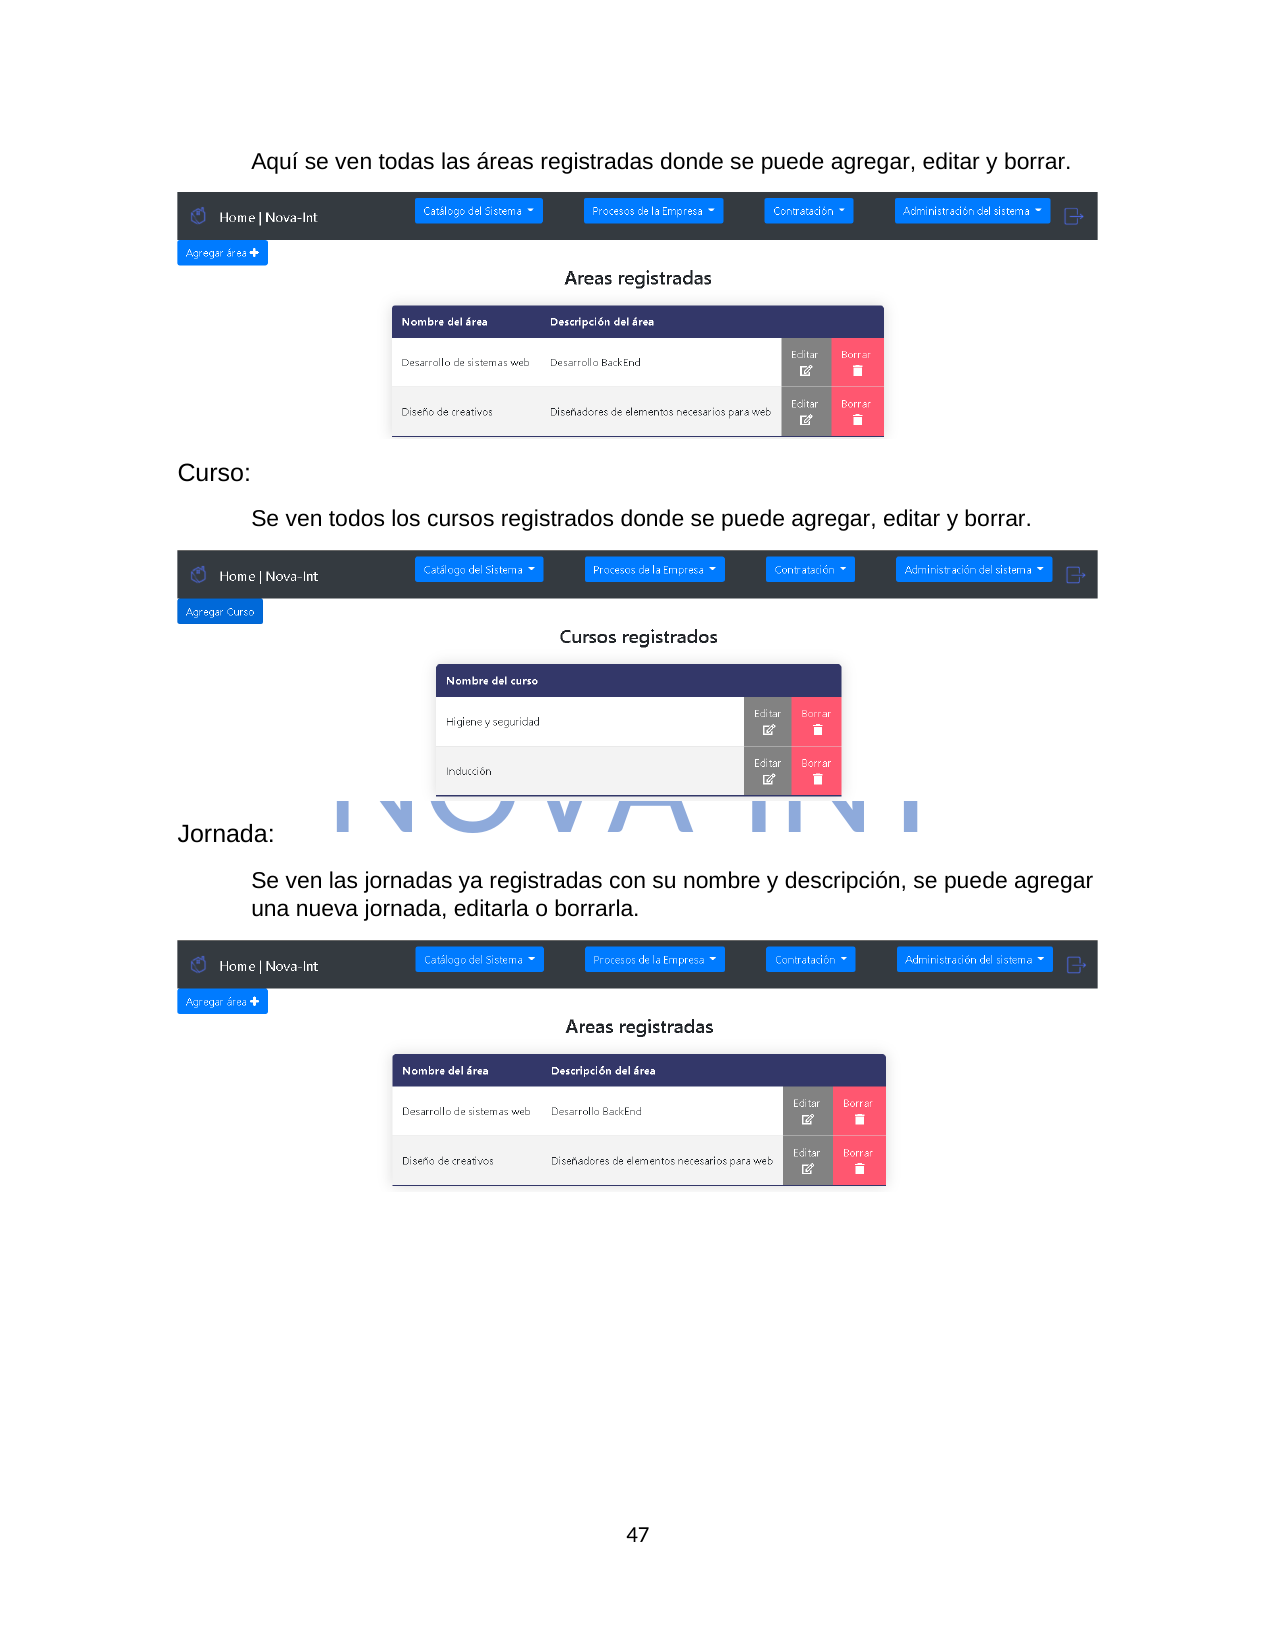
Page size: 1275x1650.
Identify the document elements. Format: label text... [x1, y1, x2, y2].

text Aquí se ven todas las áreas registradas donde se puede agregar, editar y borrar. [251, 148, 1098, 174]
text Jornada: [177, 819, 1098, 848]
picture [177, 940, 1098, 1192]
text Se ven todos los cursos registrados donde se puede agregar, editar y borrar. [251, 505, 1098, 532]
picture [177, 192, 1098, 439]
picture [177, 550, 1098, 801]
text Curso: [177, 457, 1098, 486]
text Se ven las jornadas ya registradas con su nombre y descripción, se puede agregar una nueva jornada, editarla o borrarla. [251, 867, 1098, 922]
